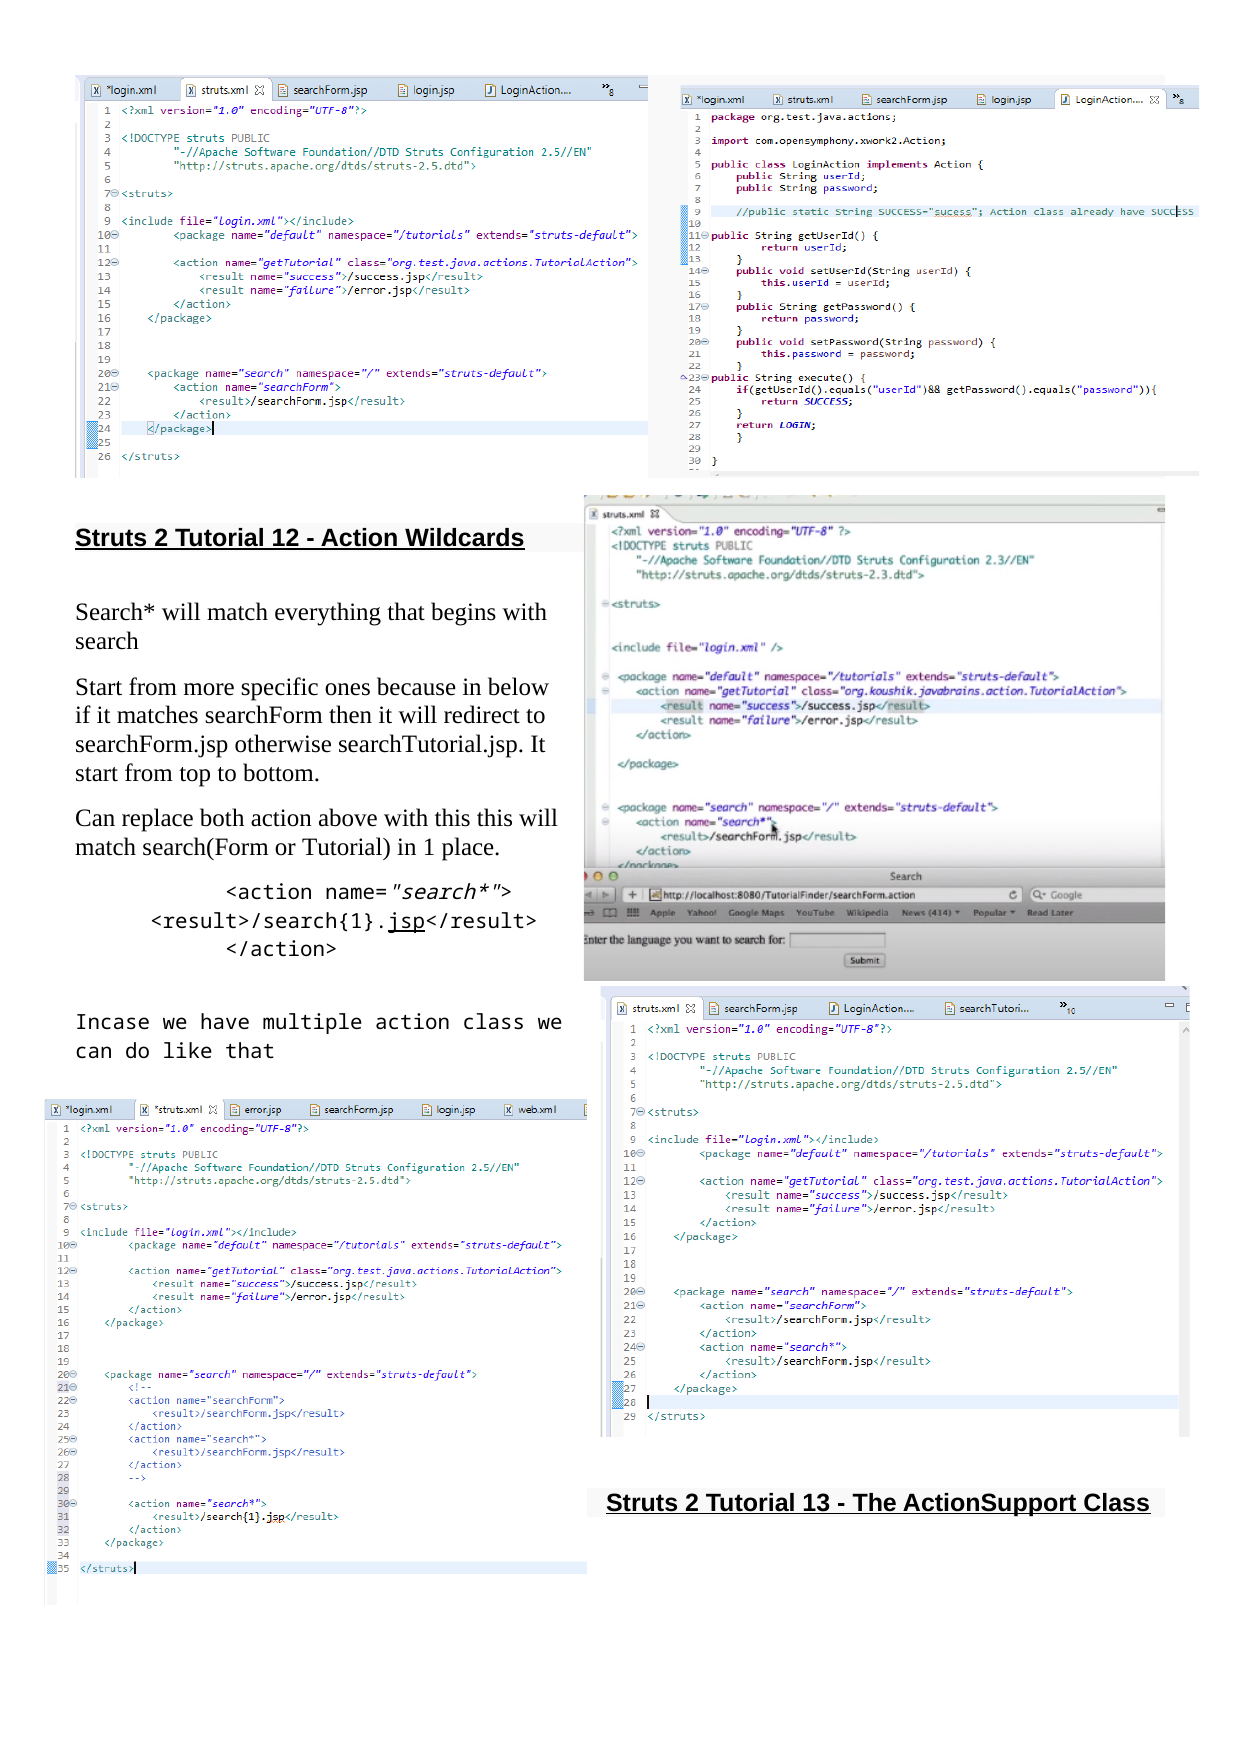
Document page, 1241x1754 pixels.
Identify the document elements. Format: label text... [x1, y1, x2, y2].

text <action name="search*"> [75, 877, 583, 906]
text Search* will match everything that begins with search [75, 597, 583, 655]
picture [44, 1099, 587, 1605]
picture [75, 75, 648, 478]
picture [583, 495, 1166, 981]
text <result>/search{1}.jsp</result> [75, 906, 583, 934]
text Can replace both action above with this this will match search(Form or Tutorial) in 1 place. [75, 803, 583, 861]
text Incase we have multiple action class we can do like that [75, 1007, 600, 1064]
picture [680, 85, 1200, 476]
text Start from more specific ones because in below if it matches searchForm then it will redirect to searchForm.jsp otherwise searchTutorial.jsp. It start from top to bottom. [75, 672, 583, 787]
subtitle Struts 2 Tutorial 12 - Action Wildcards [75, 523, 583, 552]
text </action> [75, 934, 583, 963]
subtitle Struts 2 Tutorial 13 - The ActionSupport Class [587, 1488, 1165, 1517]
picture [600, 986, 1190, 1437]
